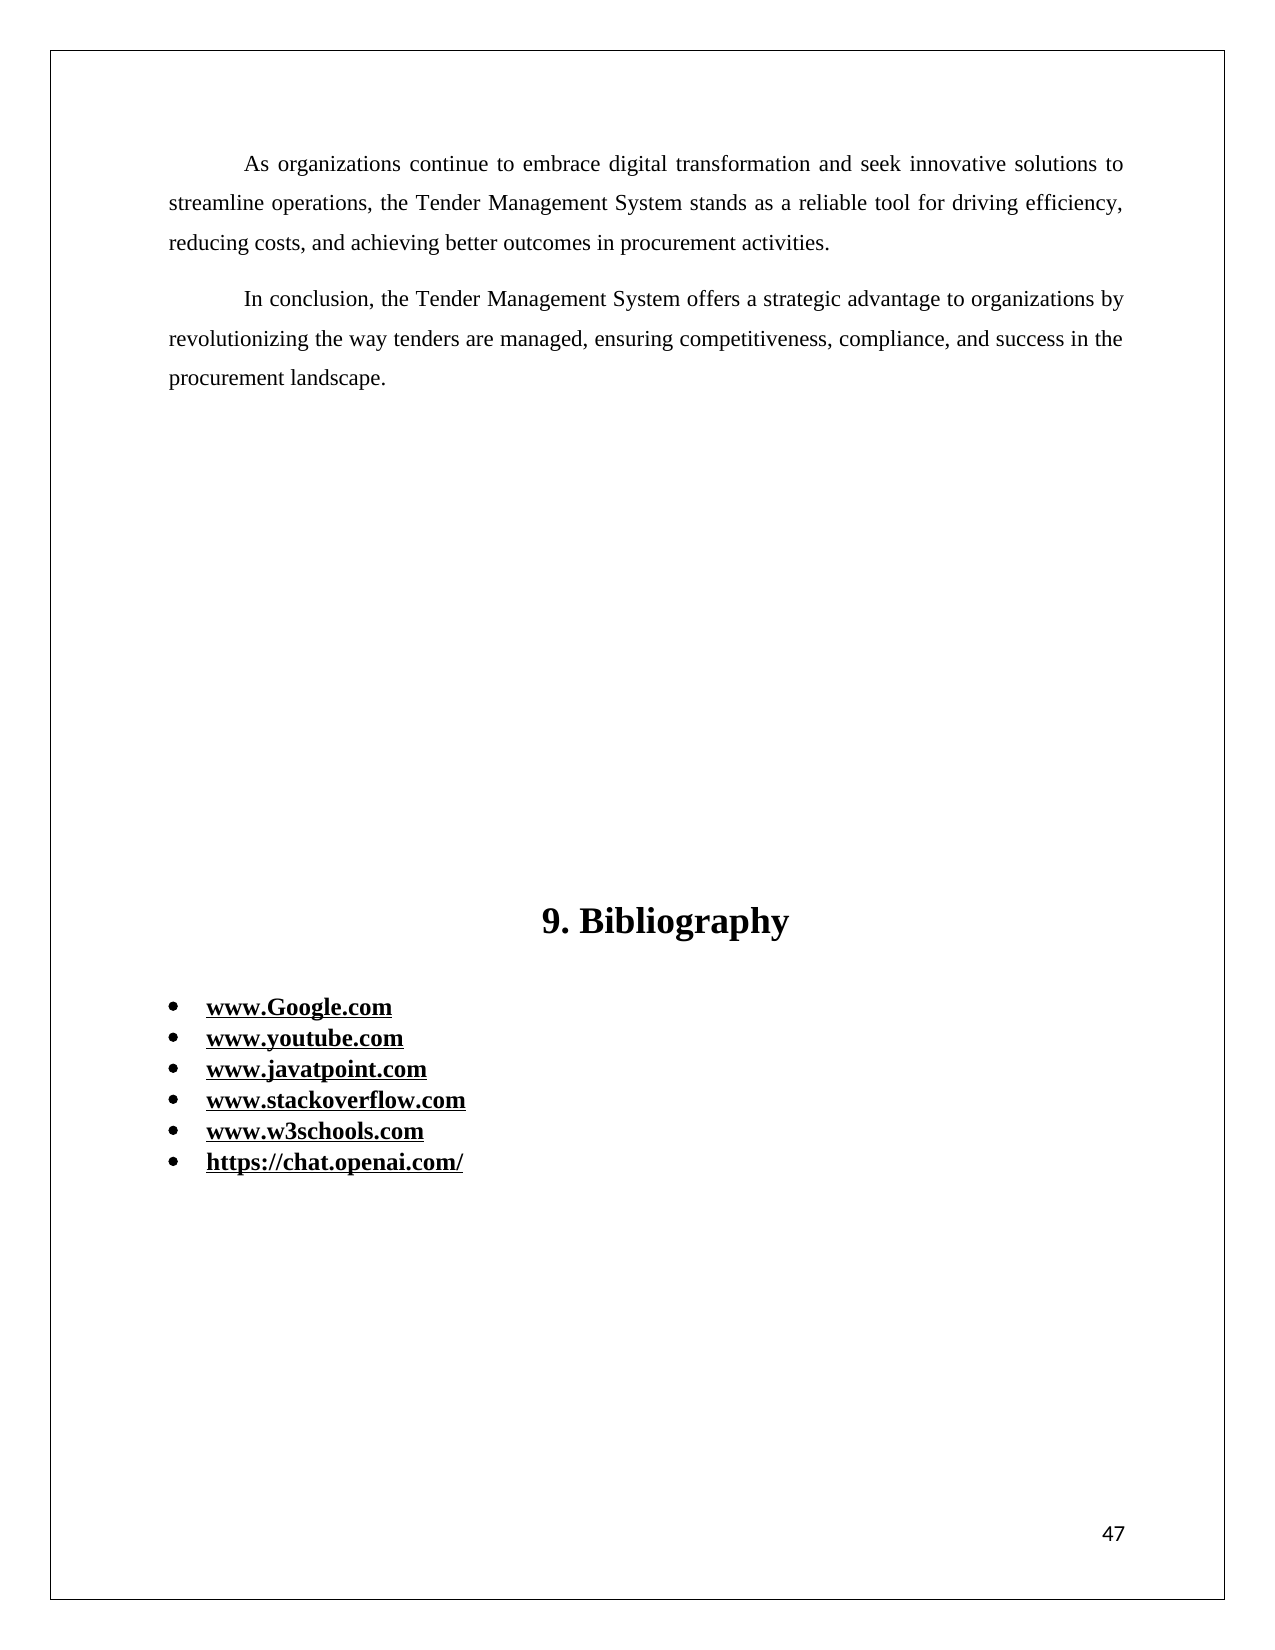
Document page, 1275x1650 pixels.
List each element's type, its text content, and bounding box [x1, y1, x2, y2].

list www.stackoverflow.com [169, 1085, 1125, 1113]
list www.youtube.com [169, 1023, 1125, 1051]
list https://chat.openai.com/ [169, 1147, 1125, 1176]
list www.javatpoint.com [169, 1054, 1125, 1082]
text As organizations continue to embrace digital transformation and seek innovative solutions to streamline operations, the Tender Management System stands as a reliable tool for driving efficiency, reducing costs, and achieving better outcomes in procurement activities. [169, 150, 1125, 255]
list www.Google.com [169, 992, 1125, 1020]
list www.w3schools.com [169, 1116, 1125, 1144]
text In conclusion, the Tender Management System offers a strategic advantage to organizations by revolutionizing the way tenders are managed, ensuring competitiveness, compliance, and success in the procurement landscape. [169, 285, 1125, 390]
list Bibliography [206, 898, 1125, 942]
